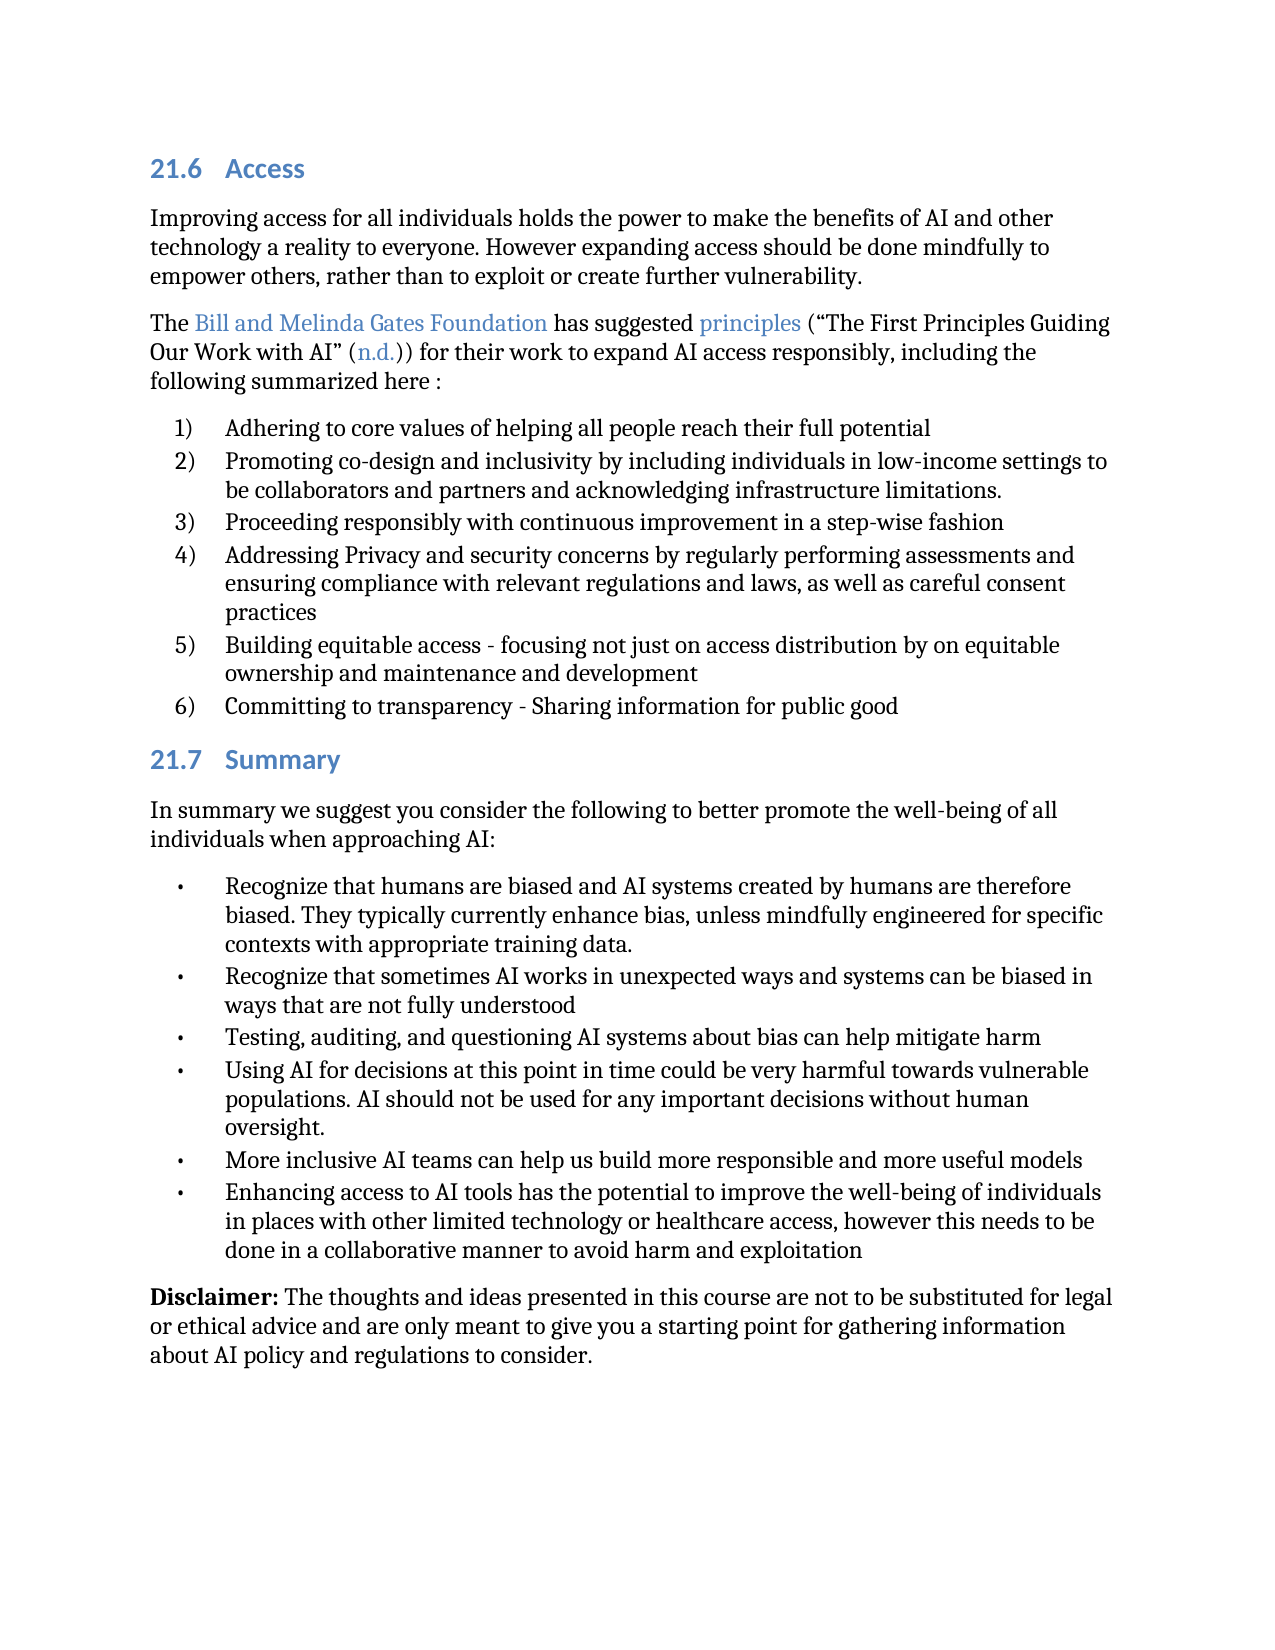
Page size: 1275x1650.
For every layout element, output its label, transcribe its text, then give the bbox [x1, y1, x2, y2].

list Using AI for decisions at this point in time could be very harmful towards vulnerable populations. AI should not be used for any important decisions without human oversight. [175, 1056, 1125, 1142]
text The Bill and Melinda Gates Foundation has suggested principles (“The First Principles Guiding Our Work with AI” (n.d.)) for their work to expand AI access responsibly, including the following summarized here : [150, 309, 1125, 396]
list More inclusive AI teams can help us build more responsible and more useful models [175, 1146, 1125, 1174]
list Addressing Privacy and security concerns by regularly performing assessments and ensuring compliance with relevant regulations and laws, as well as careful consent practices [175, 541, 1125, 627]
subtitle 21.7 Summary [150, 741, 1125, 777]
text In summary we suggest you consider the following to better promote the well-being of all individuals when approaching AI: [150, 796, 1125, 853]
list Recognize that humans are biased and AI systems created by humans are therefore biased. They typically currently enhance bias, unless mindfully engineered for specific contexts with appropriate training data. [175, 872, 1125, 958]
list Enhancing access to AI tools has the potential to improve the well-being of individuals in places with other limited technology or healthcare access, however this needs to be done in a collaborative manner to avoid harm and exploitation [175, 1178, 1125, 1264]
text Improving access for all individuals holds the power to make the benefits of AI and other technology a reality to everyone. However expanding access should be done mindfully to empower others, rather than to exploit or create further vulnerability. [150, 204, 1125, 291]
list Committing to transparency - Sharing information for public good [175, 692, 1125, 721]
list Adhering to core values of helping all people reach their full potential [175, 414, 1125, 443]
list Promoting co-design and inclusivity by including individuals in low-income settings to be collaborators and partners and acknowledging infrastructure limitations. [175, 447, 1125, 504]
list Testing, auditing, and questioning AI systems about bias can help mitigate harm [175, 1023, 1125, 1052]
subtitle 21.6 Access [150, 150, 1125, 186]
list Recognize that sometimes AI works in unexpected ways and systems can be biased in ways that are not fully understood [175, 962, 1125, 1019]
list Building equitable access - focusing not just on access distribution by on equitable ownership and maintenance and development [175, 631, 1125, 688]
list Proceeding responsibly with continuous improvement in a step-wise fashion [175, 508, 1125, 537]
